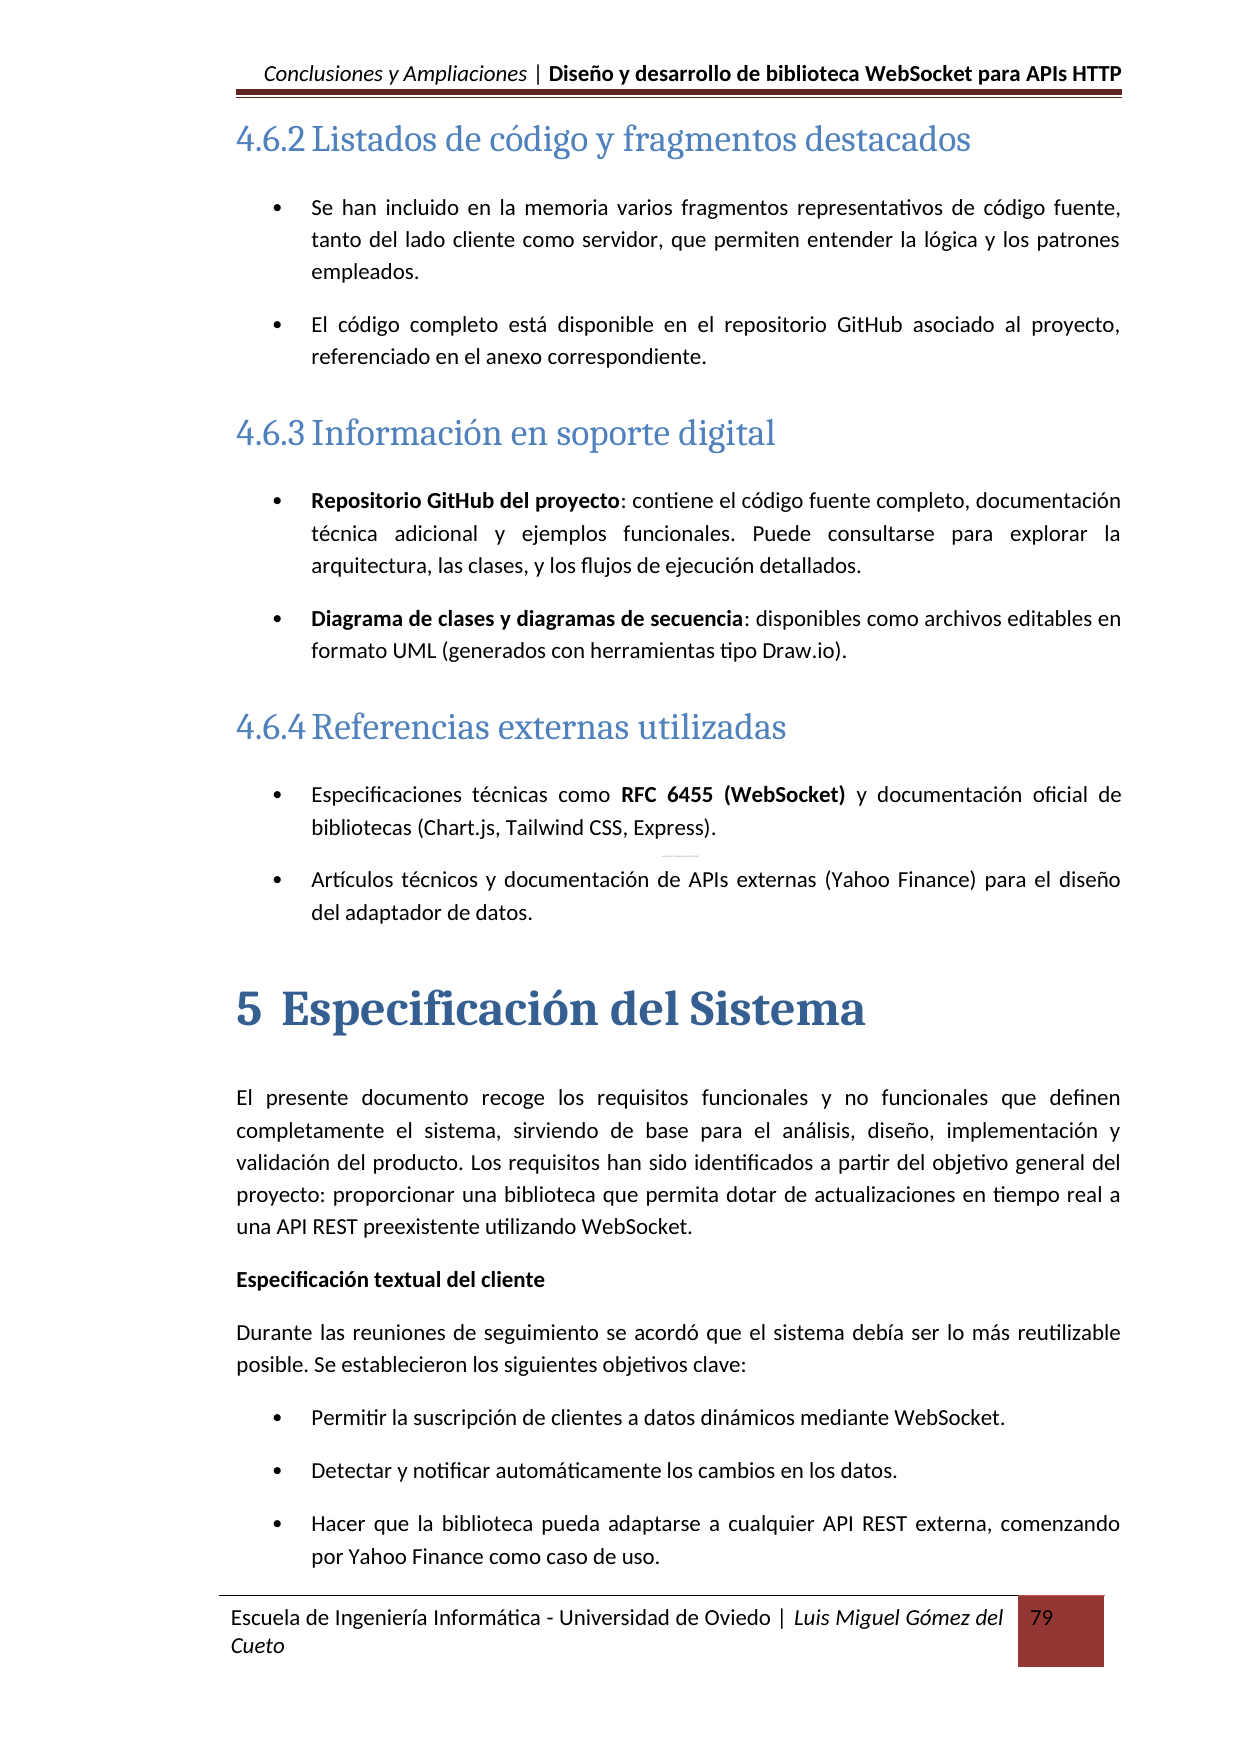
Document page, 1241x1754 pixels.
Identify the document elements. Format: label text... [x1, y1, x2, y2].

text Durante las reuniones de seguimiento se acordó que el sistema debía ser lo más reutilizable posible. Se establecieron los siguientes objetivos clave: [236, 1318, 1122, 1378]
list Detectar y notificar automáticamente los cambios en los datos. [274, 1457, 1122, 1484]
text El presente documento recoge los requisitos funcionales y no funcionales que definen completamente el sistema, sirviendo de base para el análisis, diseño, implementación y validación del producto. Los requisitos han sido identificados a partir del objetivo general del proyecto: proporcionar una biblioteca que permita dotar de actualizaciones en tiempo real a una API REST preexistente utilizando WebSocket. [236, 1083, 1122, 1240]
list Permitir la suscripción de clientes a datos dinámicos mediante WebSocket. [274, 1403, 1122, 1432]
list Diagrama de clases y diagramas de secuencia: disponibles como archivos editables en formato UML (generados con herramientas tipo Draw.io). [274, 604, 1122, 664]
list El código completo está disponible en el repositorio GitHub asociado al proyecto, referenciado en el anexo correspondiente. [274, 310, 1122, 370]
subtitle Información en soporte digital [236, 412, 1122, 455]
subtitle Listados de código y fragmentos destacados [236, 118, 1122, 161]
subtitle Referencias externas utilizadas [236, 706, 1122, 749]
list Se han incluido en la memoria varios fragmentos representativos de código fuente, tanto del lado cliente como servidor, que permiten entender la lógica y los patrones empleados. [274, 193, 1122, 285]
list Repositorio GitHub del proyecto: contiene el código fuente completo, documentación técnica adicional y ejemplos funcionales. Puede consultarse para explorar la arquitectura, las clases, y los flujos de ejecución detallados. [274, 487, 1122, 579]
list Hacer que la biblioteca pueda adaptarse a cualquier API REST externa, comenzando por Yahoo Finance como caso de uso. [274, 1509, 1122, 1570]
list Artículos técnicos y documentación de APIs externas (Yahoo Finance) para el diseño del adaptador de datos. [274, 866, 1122, 926]
text Especificación textual del cliente [236, 1265, 1122, 1293]
subtitle Especificación del Sistema [236, 980, 1122, 1037]
list Especificaciones técnicas como RFC 6455 (WebSocket) y documentación oficial de bibliotecas (Chart.js, Tailwind CSS, Express). [274, 780, 1122, 841]
